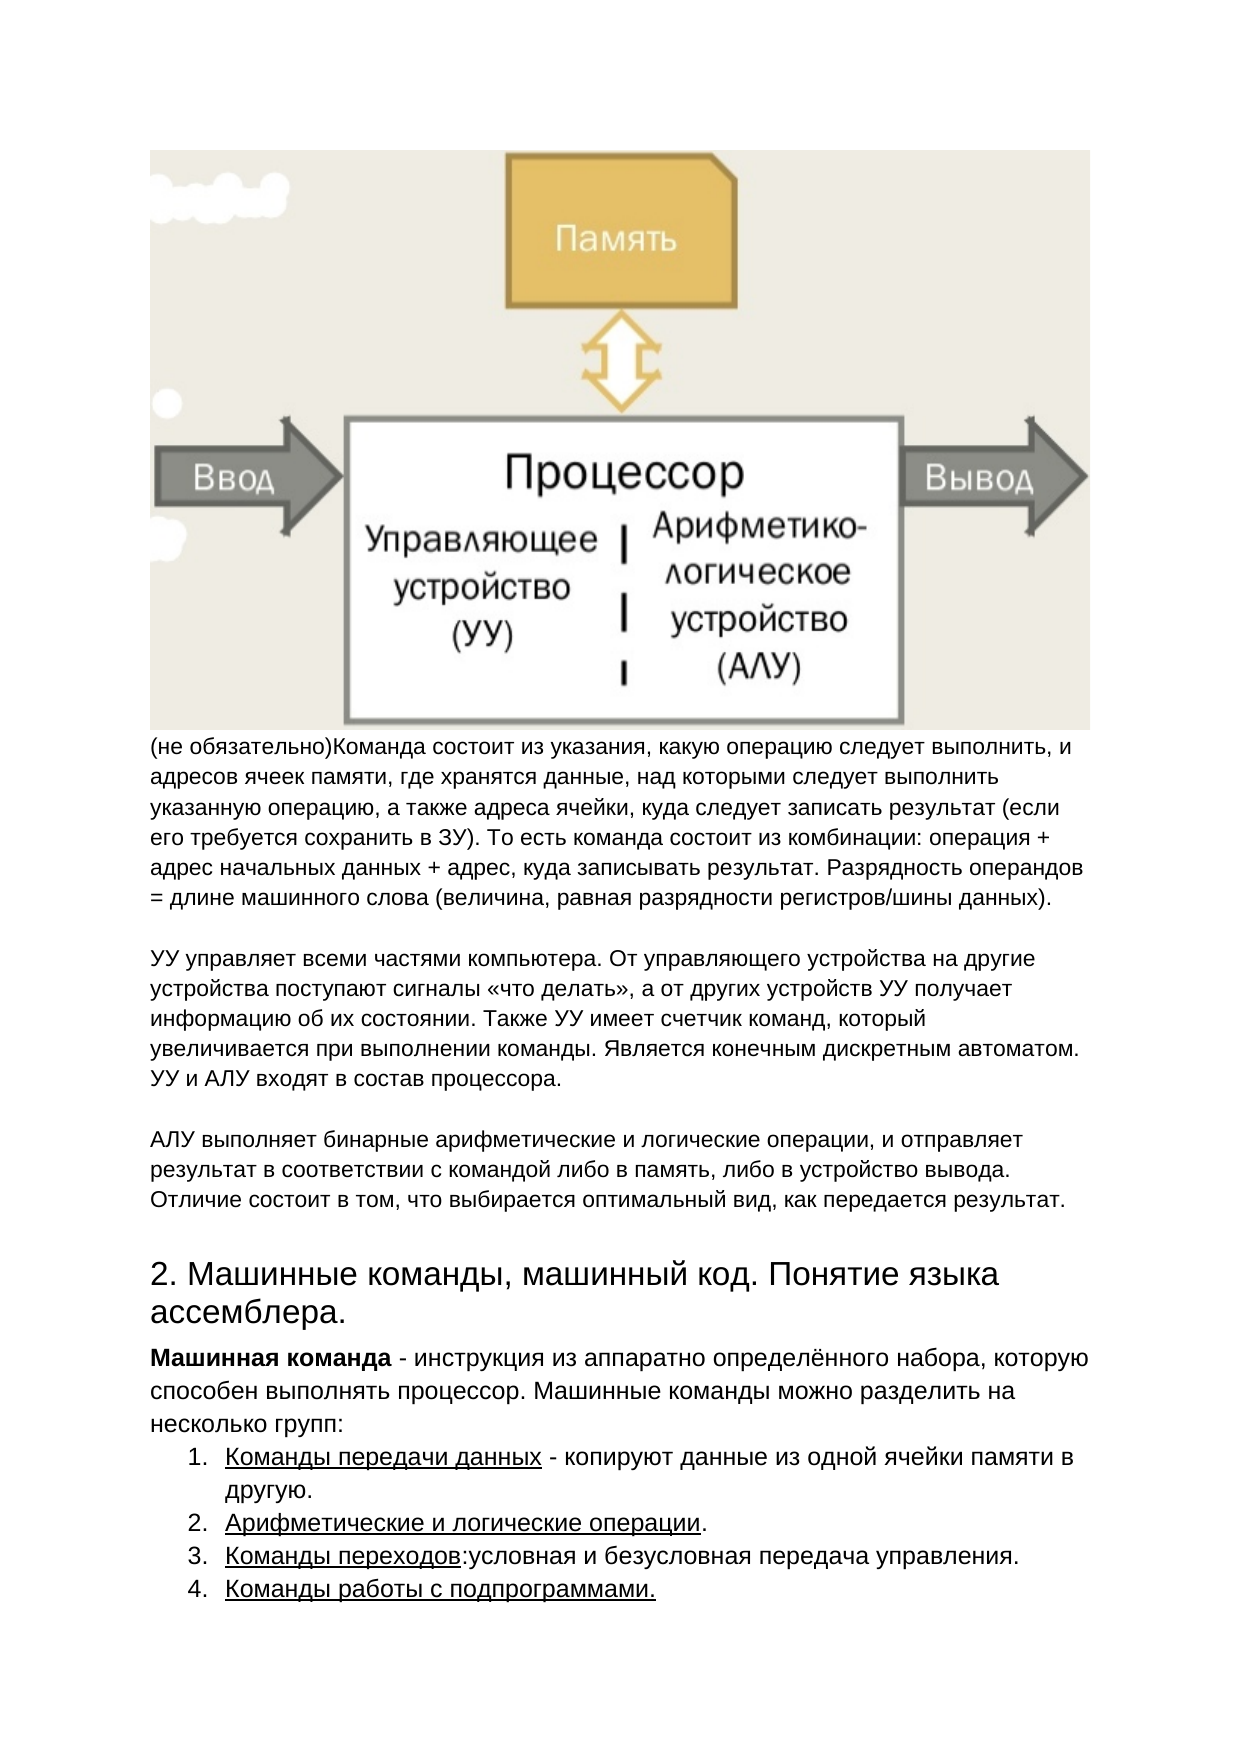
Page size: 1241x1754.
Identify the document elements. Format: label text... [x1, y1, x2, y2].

text АЛУ выполняет бинарные арифметические и логические операции, и отправляет результат в соответствии с командой либо в память, либо в устройство вывода. Отличие состоит в том, что выбирается оптимальный вид, как передается результат. [150, 1126, 1090, 1212]
text УУ и АЛУ входят в состав процессора. [150, 1065, 1090, 1092]
list Команды работы с подпрограммами. [187, 1574, 1090, 1603]
list Команды передачи данных - копируют данные из одной ячейки памяти в другую. [187, 1442, 1090, 1504]
text Машинная команда - инструкция из аппаратно определённого набора, которую способен выполнять процессор. Машинные команды можно разделить на несколько групп: [150, 1343, 1090, 1438]
text УУ управляет всеми частями компьютера. От управляющего устройства на другие устройства поступают сигналы «что делать», а от других устройств УУ получает информацию об их состоянии. Также УУ имеет счетчик команд, который увеличивается при выполнении команды. Является конечным дискретным автоматом. [150, 944, 1090, 1061]
list Арифметические и логические операции. [187, 1508, 1090, 1537]
list Команды переходов:условная и безусловная передача управления. [187, 1541, 1090, 1570]
text (не обязательно)Команда состоит из указания, какую операцию следует выполнить, и адресов ячеек памяти, где хранятся данные, над которыми следует выполнить указанную операцию, а также адреса ячейки, куда следует записать результат (если его требуется сохранить в ЗУ). То есть команда состоит из комбинации: операция + адрес начальных данных + адрес, куда записывать результат. Разрядность операндов = длине машинного слова (величина, равная разрядности регистров/шины данных). [150, 733, 1090, 910]
picture [150, 150, 1091, 730]
subtitle 2. Машинные команды, машинный код. Понятие языка ассемблера. [150, 1254, 1090, 1331]
